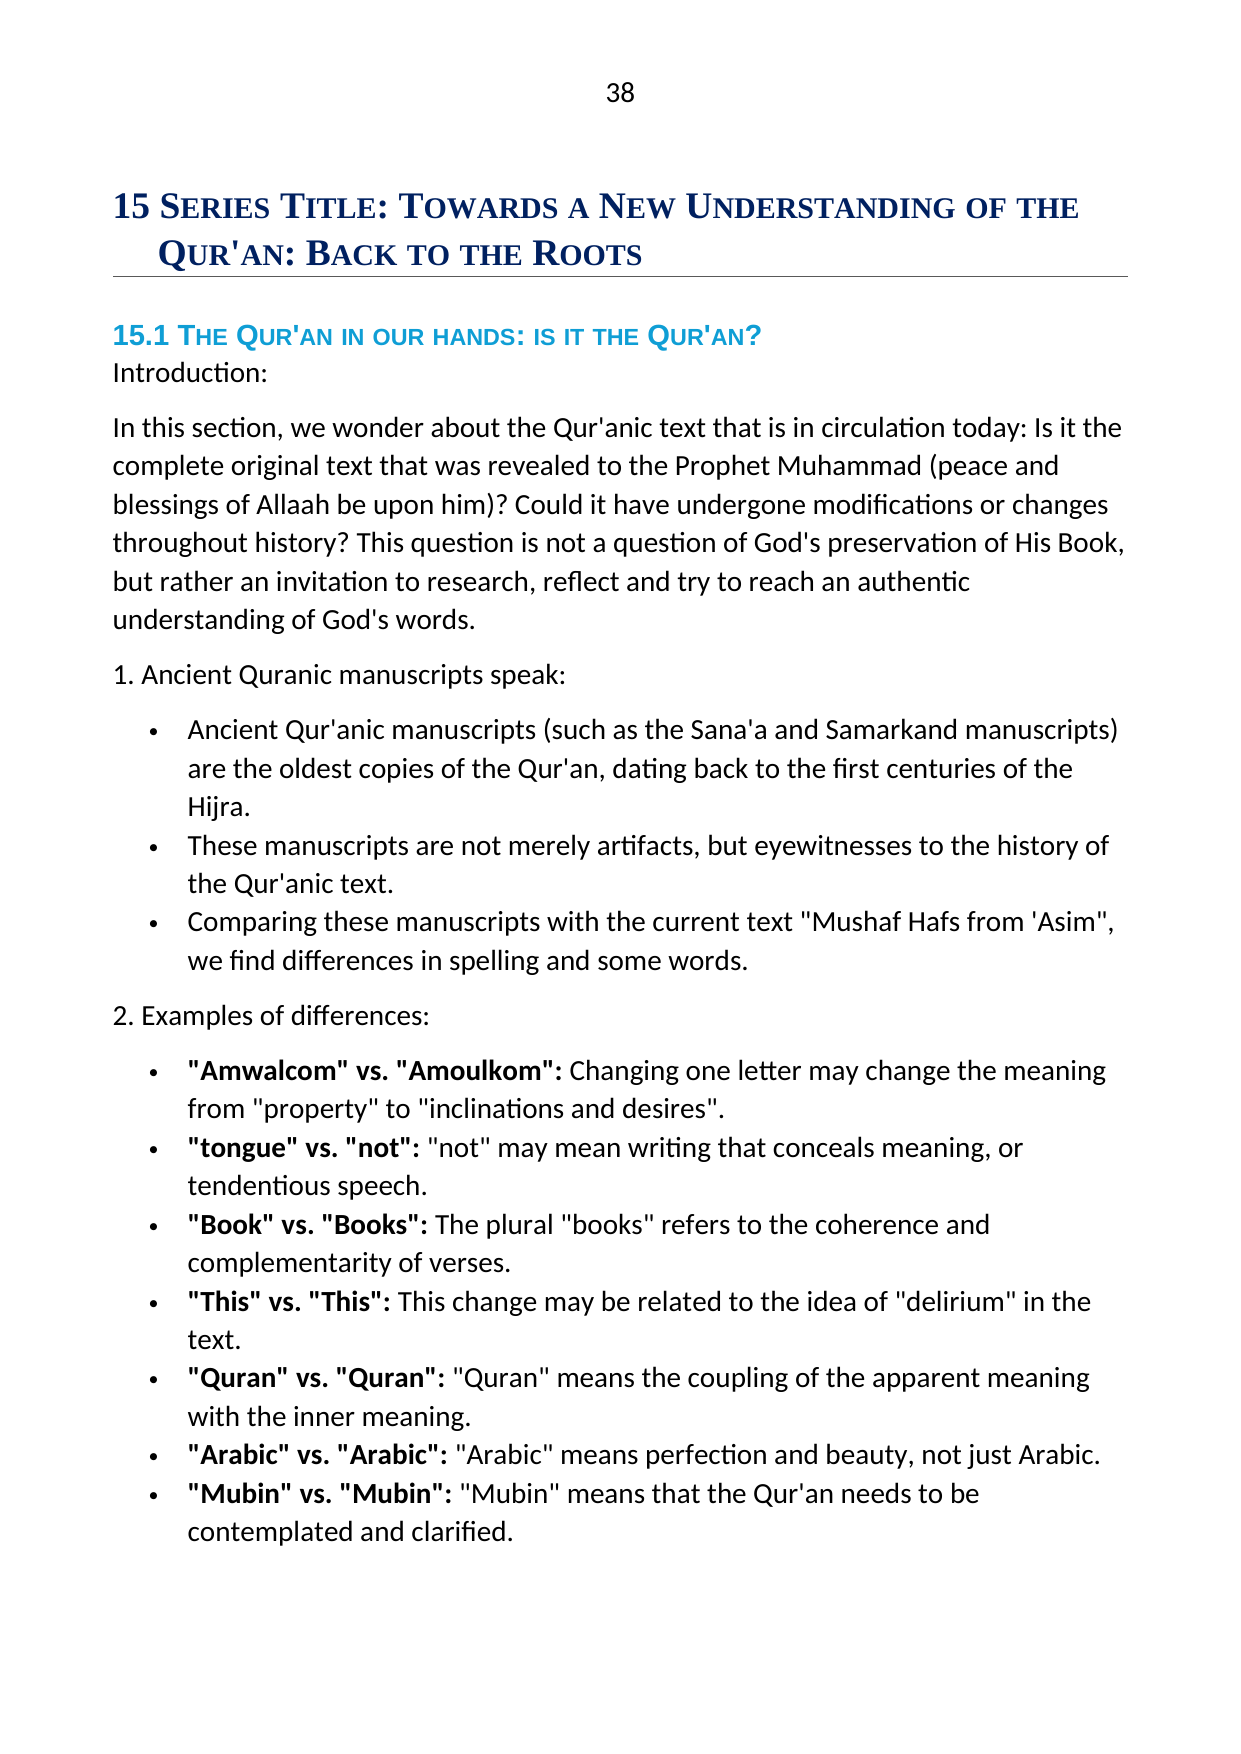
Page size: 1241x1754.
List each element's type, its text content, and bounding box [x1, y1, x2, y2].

text 2. Examples of differences: [112, 997, 1128, 1033]
list "Amwalcom" vs. "Amoulkom": Changing one letter may change the meaning from "property" to "inclinations and desires". [150, 1052, 1128, 1126]
list "Book" vs. "Books": The plural "books" refers to the coherence and complementarity of verses. [150, 1206, 1128, 1280]
text In this section, we wonder about the Qur'anic text that is in circulation today: Is it the complete original text that was revealed to the Prophet Muhammad (peace and blessings of Allaah be upon him)? Could it have undergone modifications or changes throughout history? This question is not a question of God's preservation of His Book, but rather an invitation to research, reflect and try to reach an authentic understanding of God's words. [112, 409, 1128, 637]
list "Mubin" vs. "Mubin": "Mubin" means that the Qur'an needs to be contemplated and clarified. [150, 1475, 1128, 1549]
list These manuscripts are not merely artifacts, but eyewitnesses to the history of the Qur'anic text. [150, 827, 1128, 901]
text 1. Ancient Quranic manuscripts speak: [112, 656, 1128, 692]
list "tongue" vs. "not": "not" may mean writing that conceals meaning, or tendentious speech. [150, 1129, 1128, 1203]
text Introduction: [112, 354, 1128, 389]
list "Quran" vs. "Quran": "Quran" means the coupling of the apparent meaning with the inner meaning. [150, 1359, 1128, 1434]
list Comparing these manuscripts with the current text "Mushaf Hafs from 'Asim", we find differences in spelling and some words. [150, 903, 1128, 977]
list Ancient Qur'anic manuscripts (such as the Sana'a and Samarkand manuscripts) are the oldest copies of the Qur'an, dating back to the first centuries of the Hijra. [150, 711, 1128, 824]
list "This" vs. "This": This change may be related to the idea of "delirium" in the text. [150, 1283, 1128, 1357]
subtitle Series Title: Towards a New Understanding of the Qur'an: Back to the Roots [112, 184, 1128, 277]
subtitle The Qur'an in our hands: is it the Qur'an? [112, 318, 1128, 351]
list "Arabic" vs. "Arabic": "Arabic" means perfection and beauty, not just Arabic. [150, 1436, 1128, 1472]
